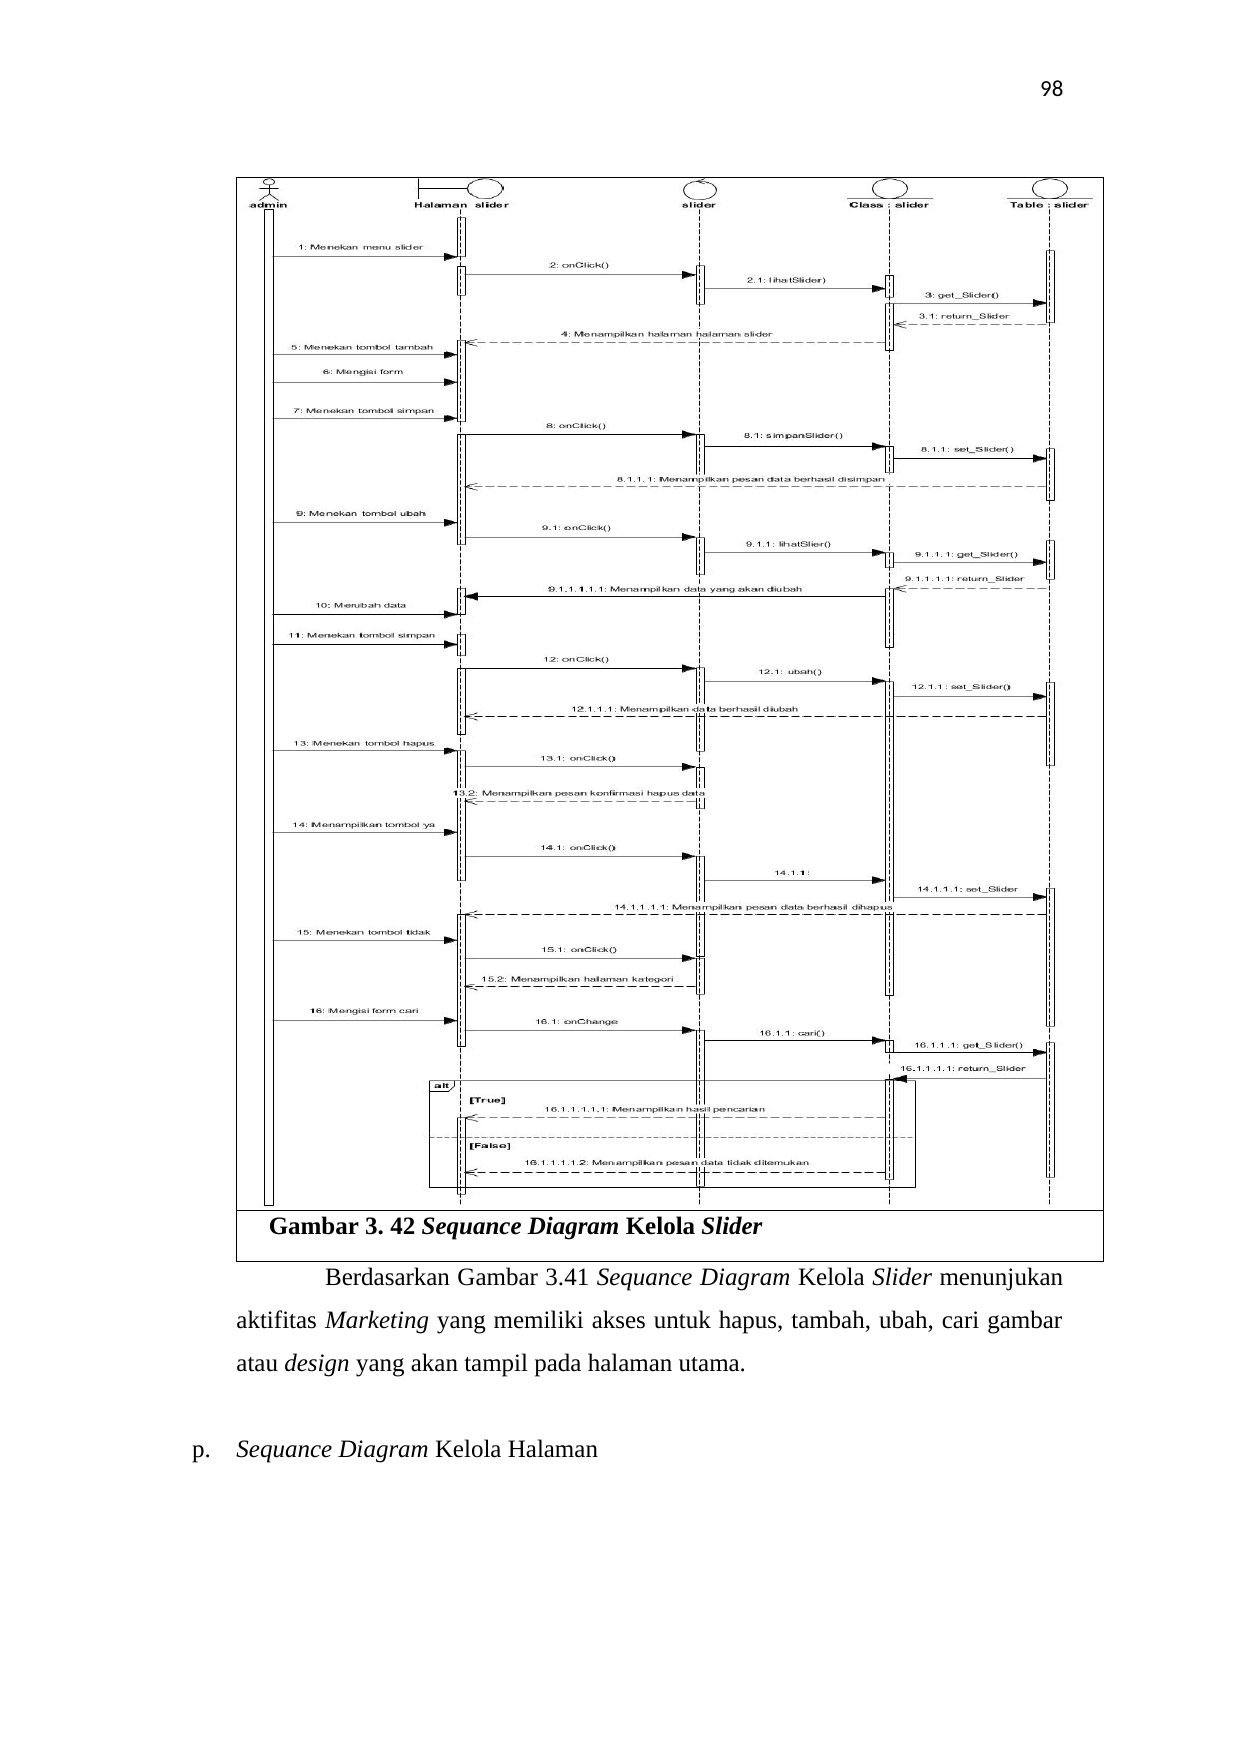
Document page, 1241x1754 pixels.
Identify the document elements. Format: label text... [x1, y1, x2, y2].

list Sequance Diagram Kelola Halaman [192, 1434, 1063, 1463]
table_header [237, 178, 1103, 1210]
text Berdasarkan Gambar 3.41 Sequance Diagram Kelola Slider menunjukan aktifitas Marketing yang memiliki akses untuk hapus, tambah, ubah, cari gambar atau design yang akan tampil pada halaman utama. [236, 1262, 1063, 1377]
